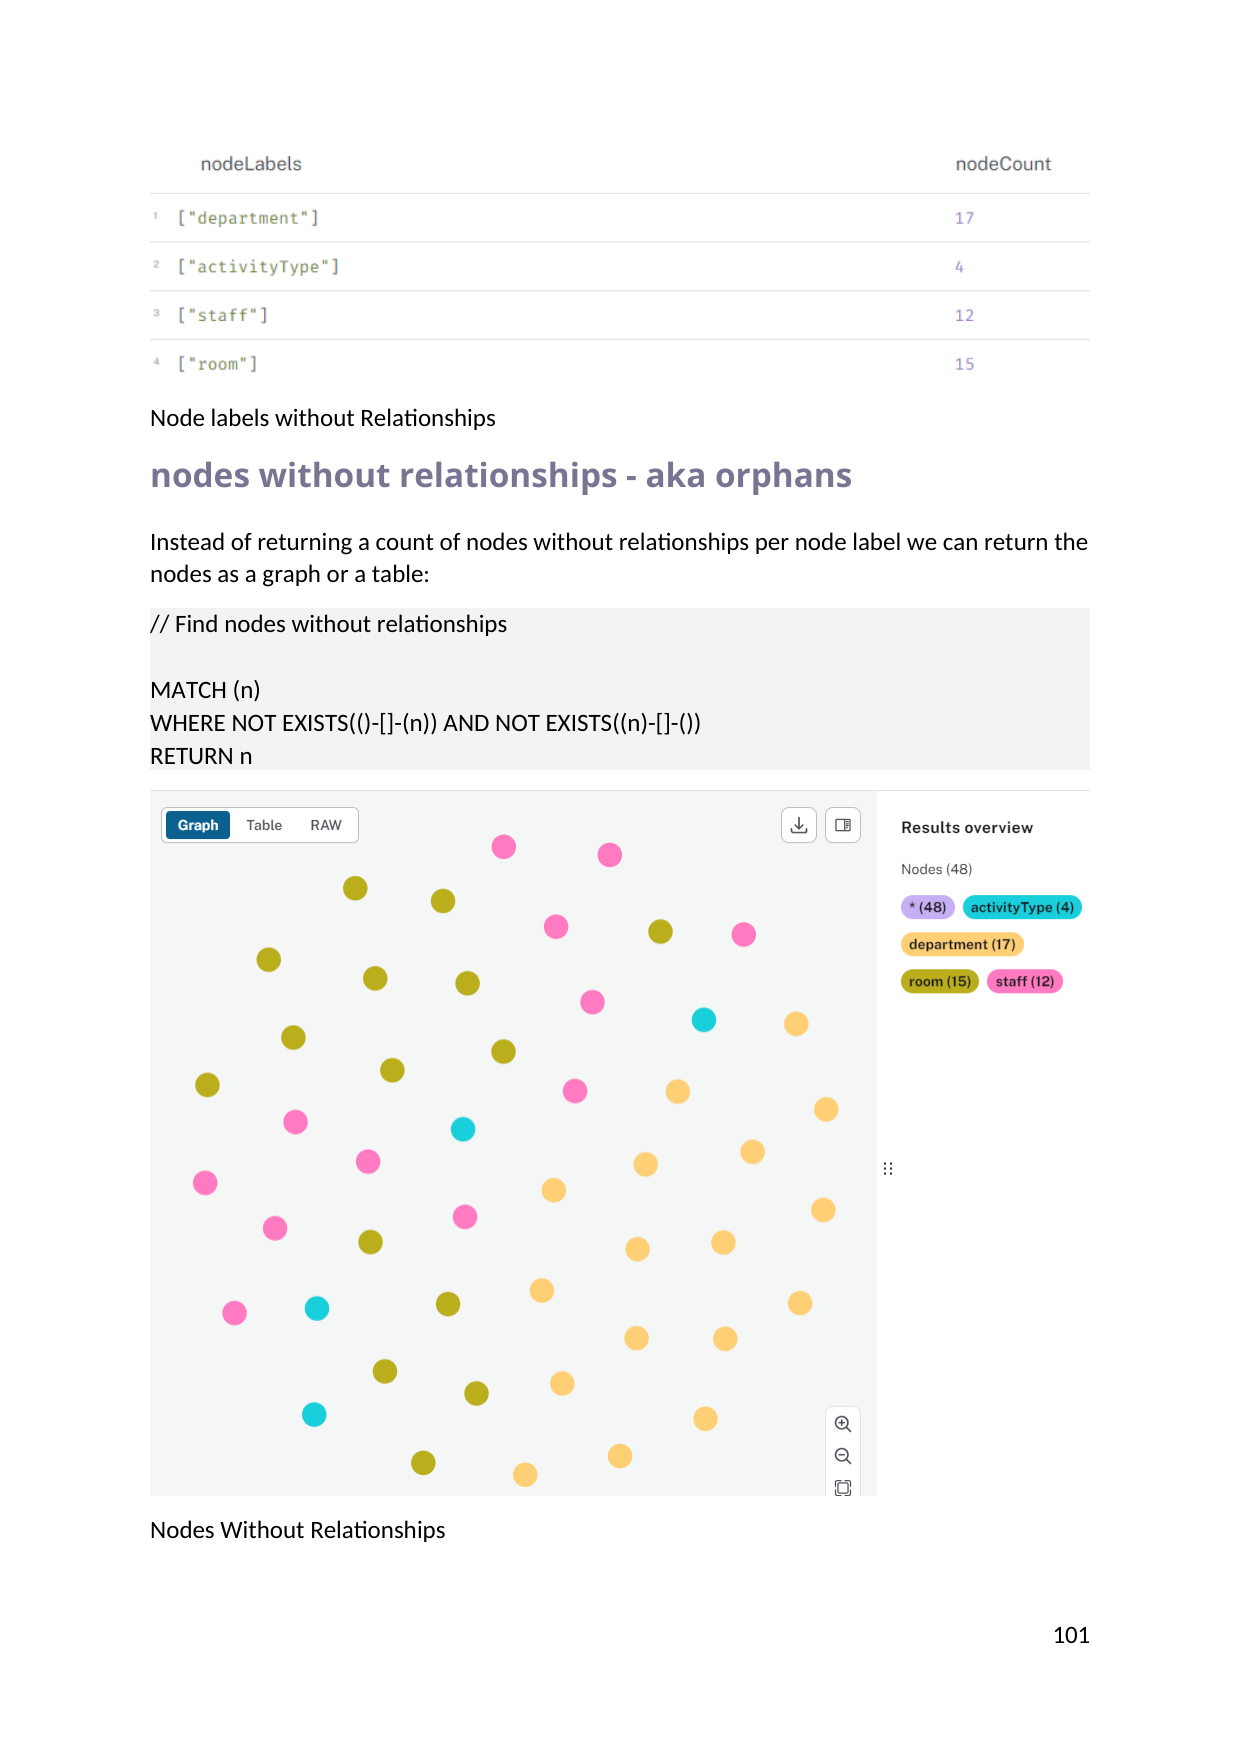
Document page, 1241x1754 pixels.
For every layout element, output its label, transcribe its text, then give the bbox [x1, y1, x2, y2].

text // Find nodes without relationships MATCH (n) WHERE NOT EXISTS(()-[]-(n)) AND NOT EXISTS((n)-[]-()) RETURN n [150, 608, 1090, 770]
subtitle nodes without relationships - aka orphans [150, 452, 1090, 497]
picture [150, 789, 1090, 1496]
picture [150, 150, 1090, 384]
text Nodes Without Relationships [150, 1514, 1090, 1545]
text Instead of returning a count of nodes without relationships per node label we can return the nodes as a graph or a table: [150, 526, 1090, 589]
text Node labels without Relationships [150, 402, 1090, 433]
